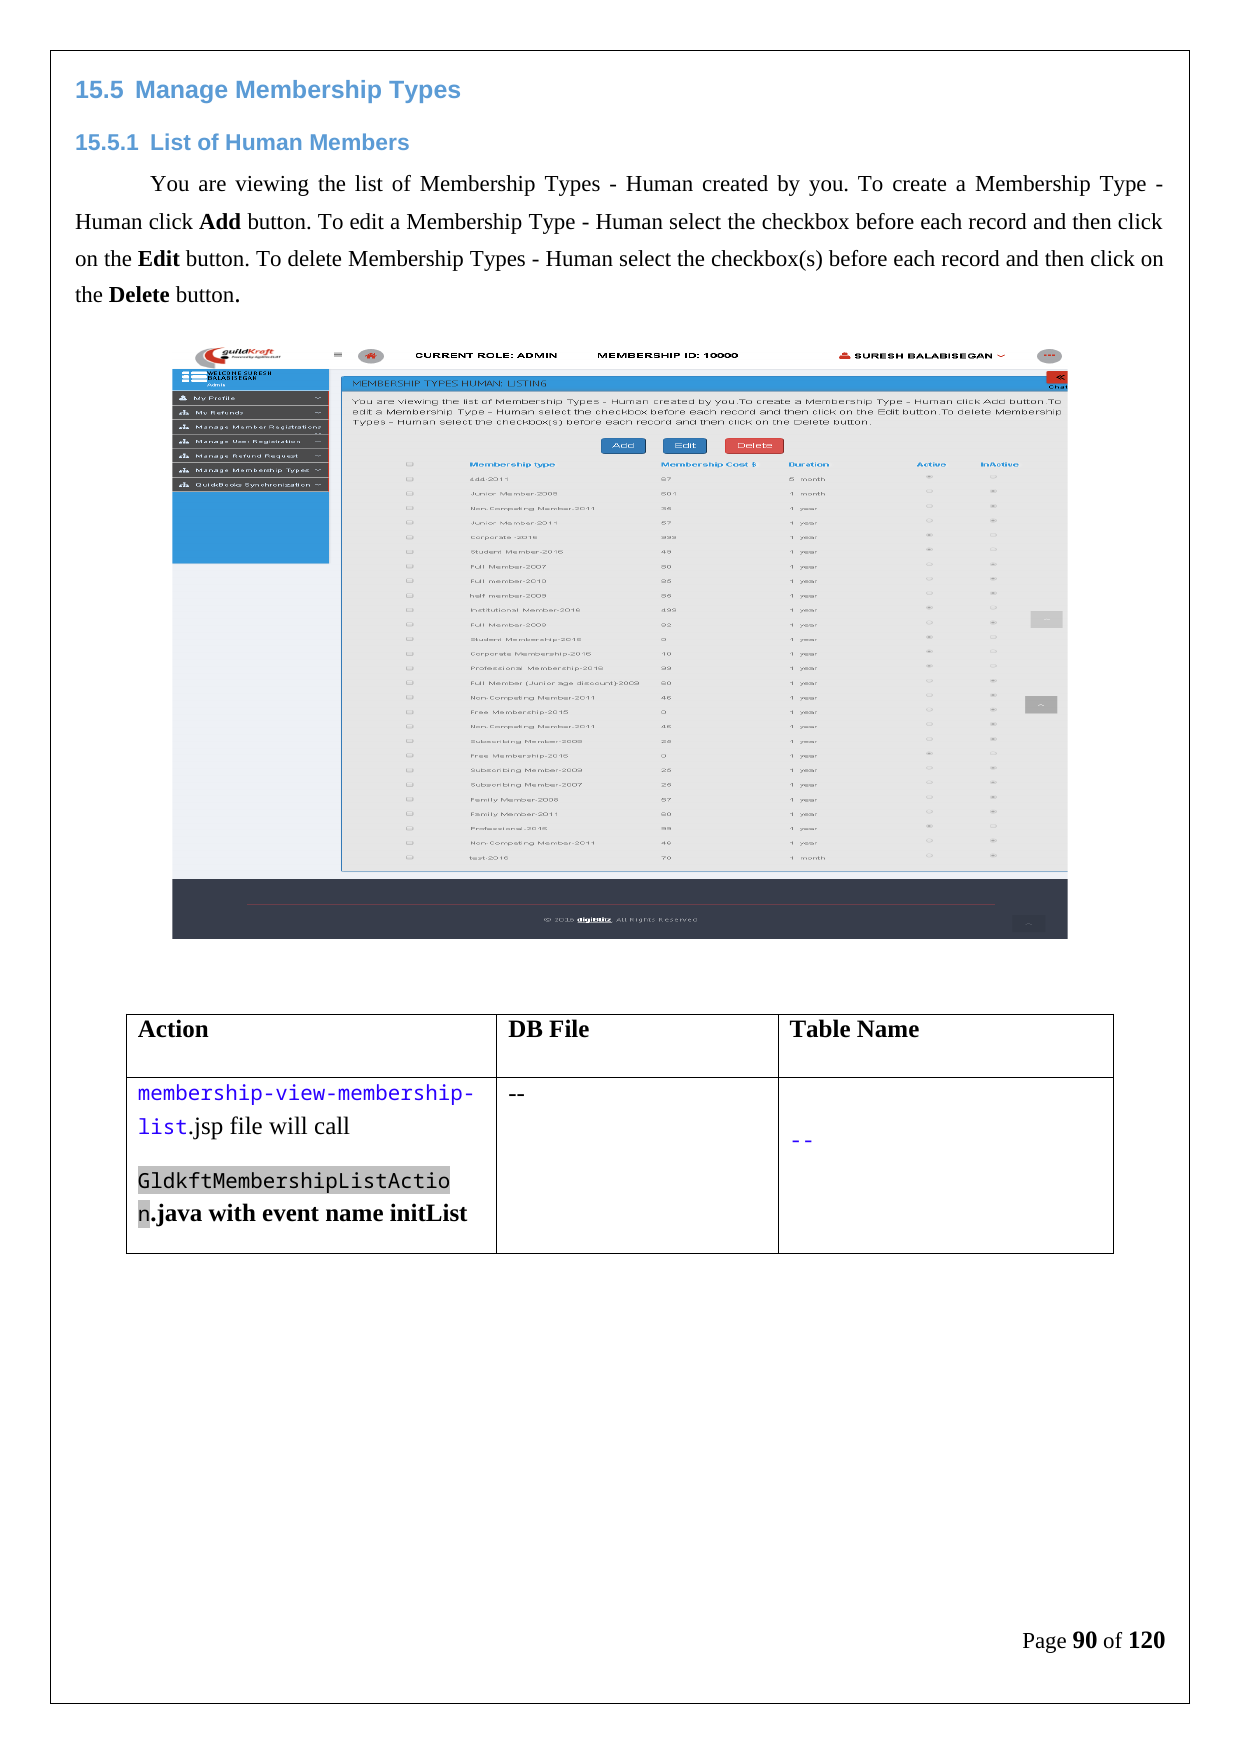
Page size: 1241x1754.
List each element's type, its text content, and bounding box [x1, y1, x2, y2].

table_cell -- [497, 1078, 778, 1253]
text You are viewing the list of Membership Types - Human created by you. To create a Membership Type - Human click Add button. To edit a Membership Type - Human select the checkbox before each record and then click on the Edit button. To delete Membership Types - Human select the checkbox(s) before each record and then click on the Delete button. [75, 159, 1165, 309]
picture [172, 346, 1068, 939]
subtitle Manage Membership Types [75, 75, 1165, 104]
table_cell -- [779, 1078, 1113, 1253]
subtitle List of Human Members [75, 129, 1165, 155]
table_header Table Name [779, 1015, 1113, 1077]
table_cell membership-view-membership-list.jsp file will call GldkftMembershipListAction.java with event name initList [127, 1078, 496, 1253]
table_header Action [127, 1015, 496, 1077]
table_header DB File [497, 1015, 778, 1077]
